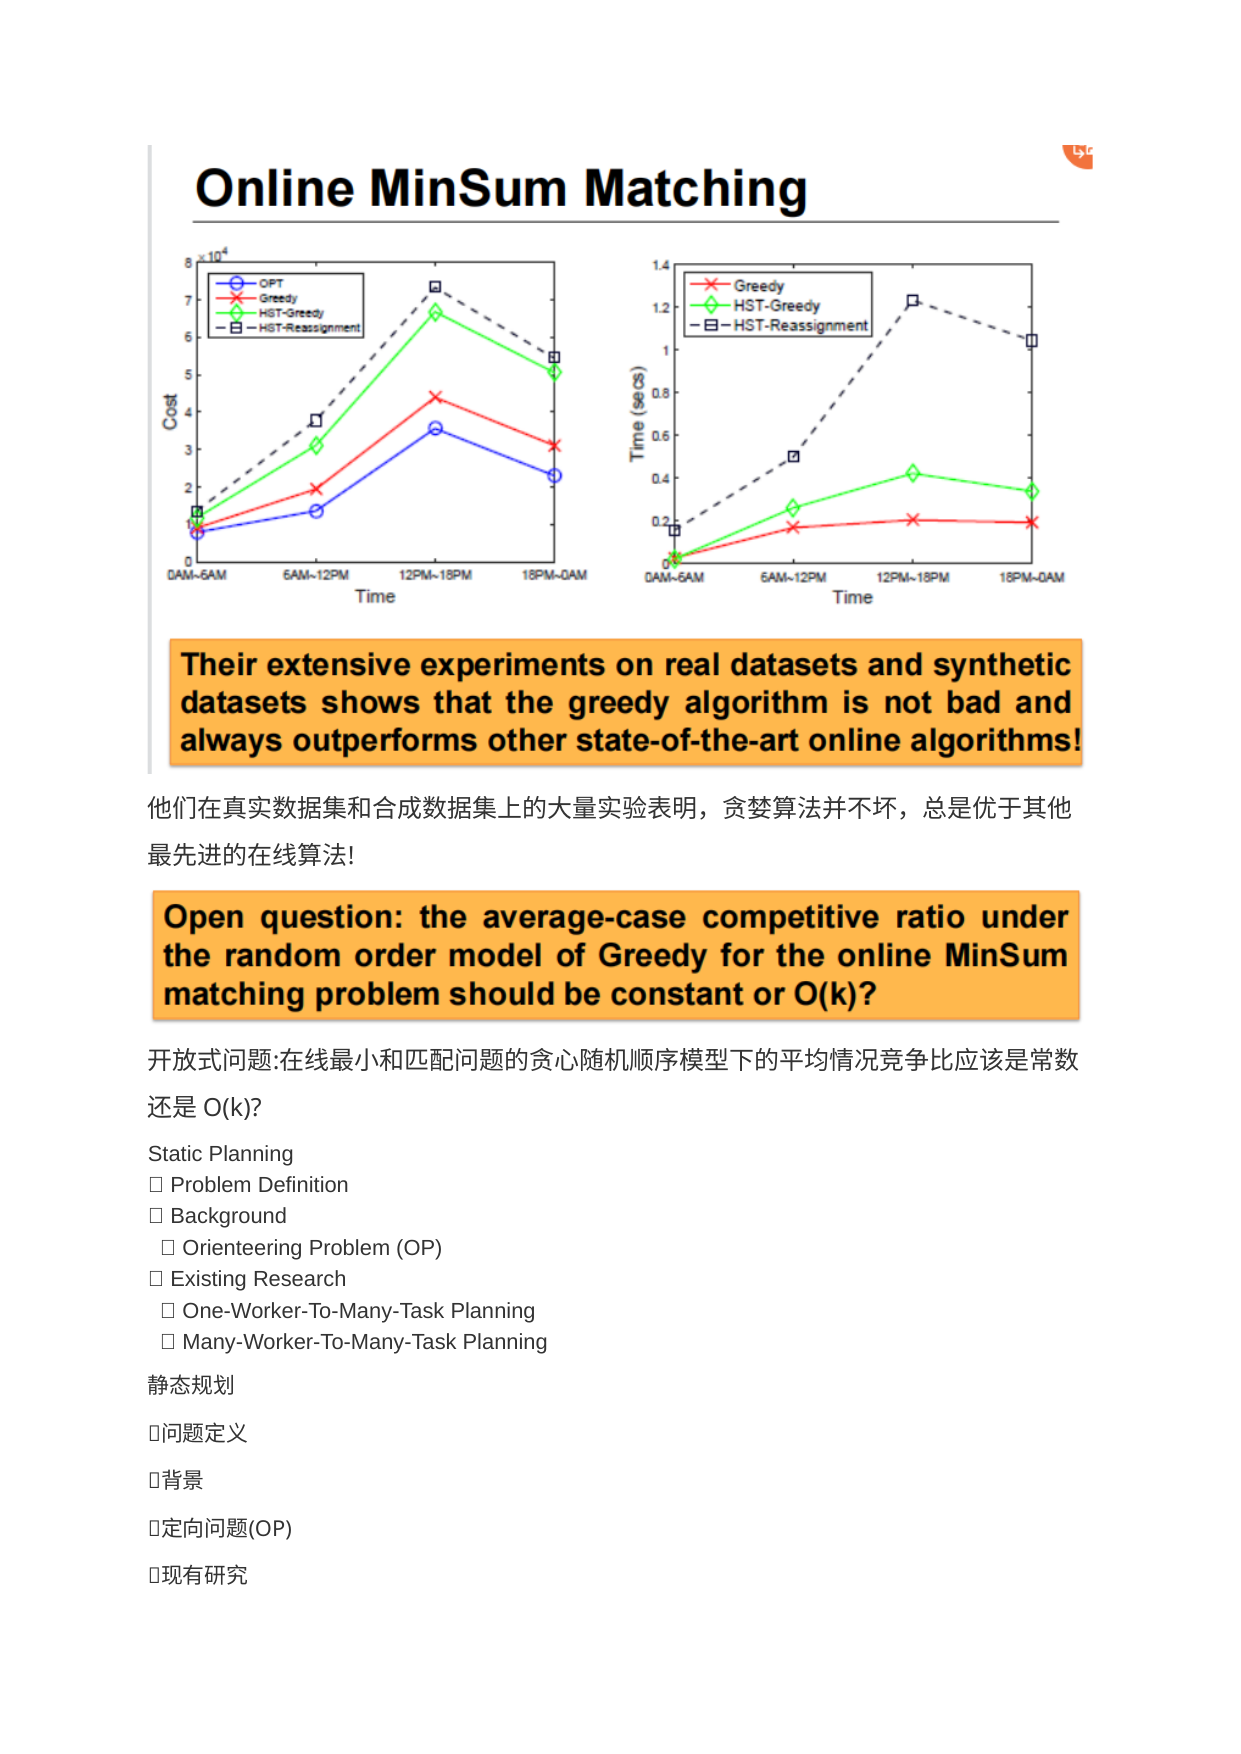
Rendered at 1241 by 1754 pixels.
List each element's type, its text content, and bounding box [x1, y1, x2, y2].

text 背景 [148, 1463, 1093, 1495]
text 问题定义 [148, 1416, 1093, 1447]
text  Problem Definition [148, 1172, 1093, 1197]
text  Background [148, 1203, 1093, 1229]
text 现有研究 [148, 1558, 1093, 1590]
picture [147, 145, 1093, 774]
text  Existing Research [148, 1266, 1093, 1292]
text Static Planning [148, 1141, 1093, 1166]
picture [147, 888, 1093, 1026]
text 他们在真实数据集和合成数据集上的大量实验表明，贪婪算法并不坏，总是优于其他最先进的在线算法! [148, 788, 1093, 872]
text  One-Worker-To-Many-Task Planning [148, 1298, 1093, 1323]
text 开放式问题:在线最小和匹配问题的贪心随机顺序模型下的平均情况竞争比应该是常数还是O(k)? [148, 1040, 1093, 1123]
text 定向问题(OP) [148, 1511, 1093, 1542]
text  Orienteering Problem (OP) [148, 1235, 1093, 1260]
text  Many-Worker-To-Many-Task Planning [148, 1329, 1093, 1354]
text 静态规划 [148, 1368, 1093, 1400]
